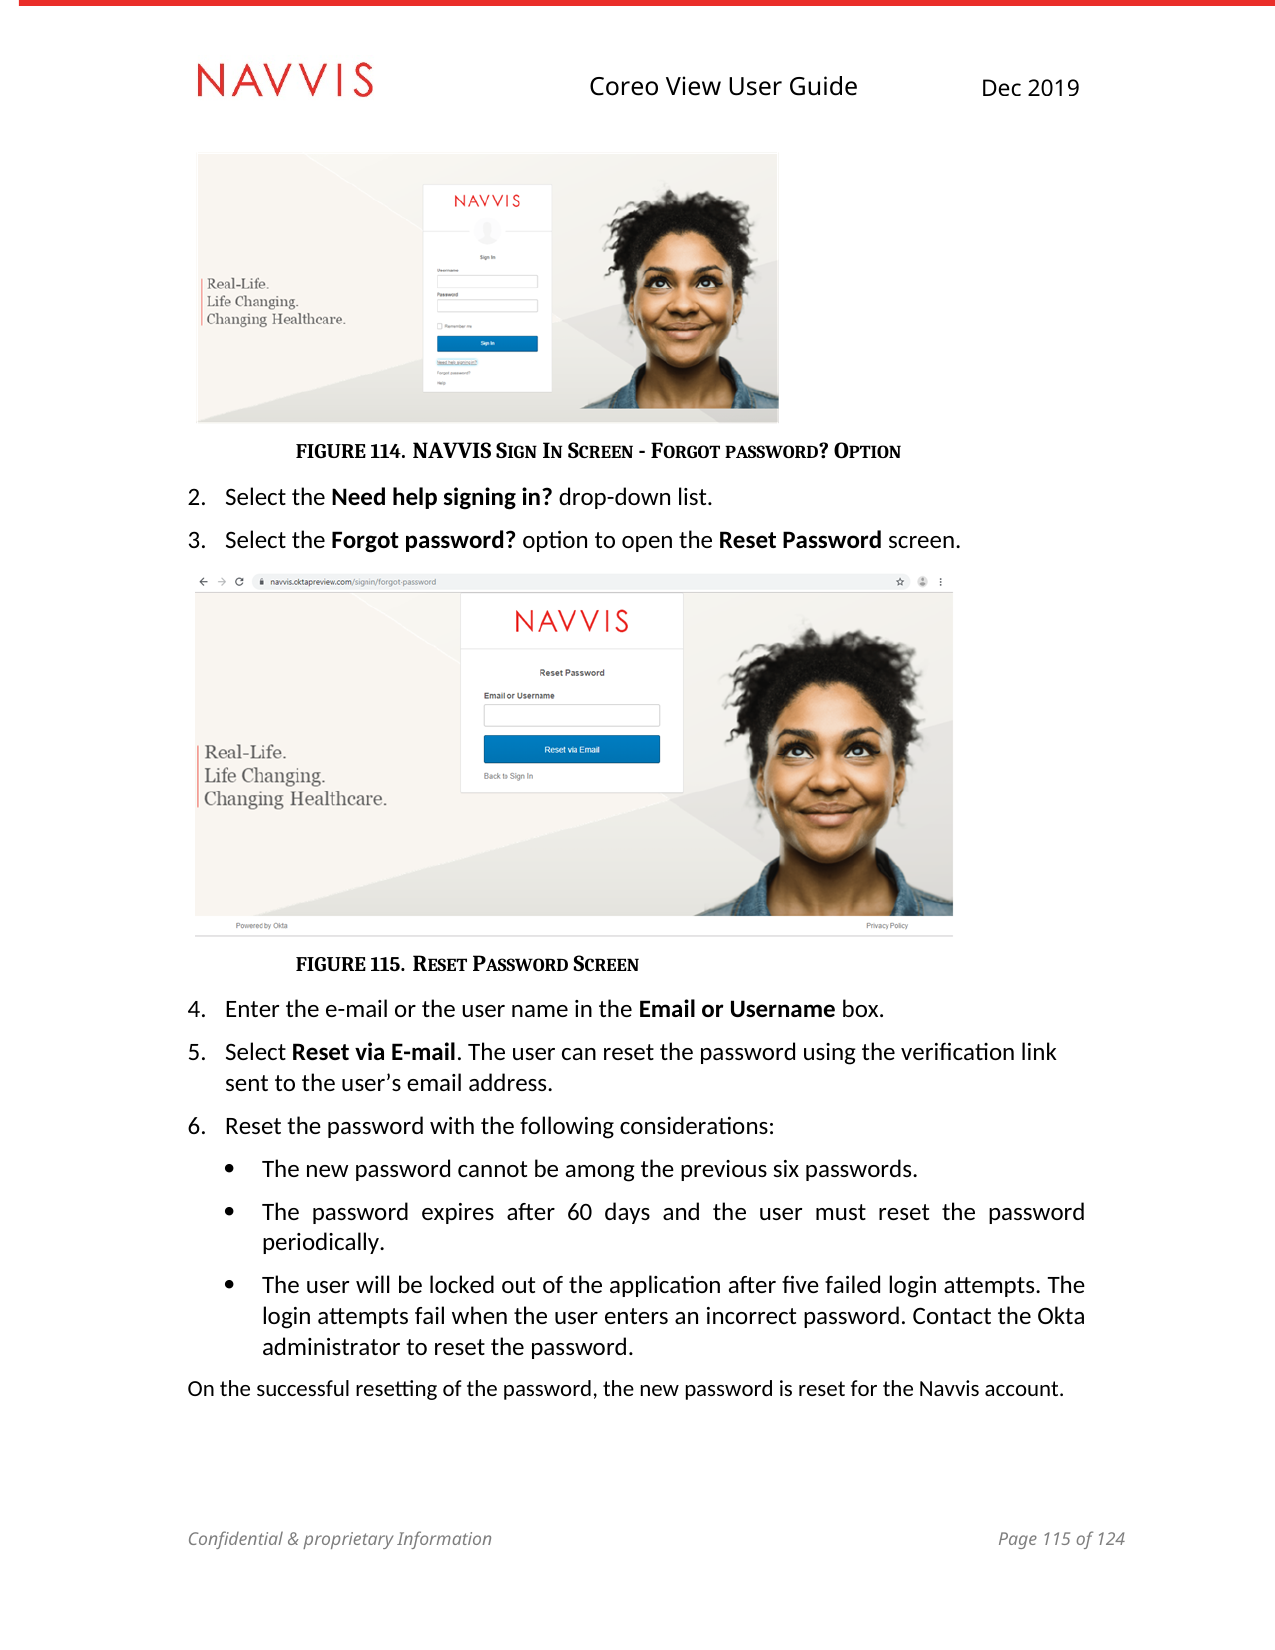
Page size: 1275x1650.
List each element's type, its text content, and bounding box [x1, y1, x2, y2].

picture [193, 150, 781, 426]
list Select Reset via E-mail. The user can reset the password using the verification link sent to the user’s email address. [187, 1036, 1087, 1097]
list Select the Forgot password? option to open the Reset Password screen. [187, 524, 1087, 554]
list Reset the password with the following considerations: [187, 1110, 1087, 1141]
text On the successful resetting of the password, the new password is reset for the Navvis account. [187, 1374, 1087, 1402]
text Reset Password Screen [296, 951, 1087, 977]
list The new password cannot be among the previous six passwords. [225, 1153, 1087, 1183]
picture [187, 55, 383, 104]
list Select the Need help signing in? drop-down list. [187, 481, 1087, 512]
text NAVVIS Sign In Screen - Forgot password? Option [296, 438, 1087, 465]
list The password expires after 60 days and the user must reset the password periodically. [225, 1196, 1087, 1257]
list The user will be locked out of the application after five failed login attempts. The login attempts fail when the user enters an incorrect password. Contact the Okta administrator to reset the password. [225, 1269, 1087, 1361]
picture [193, 571, 958, 939]
list Enter the e-mail or the user name in the Email or Username box. [187, 993, 1087, 1024]
